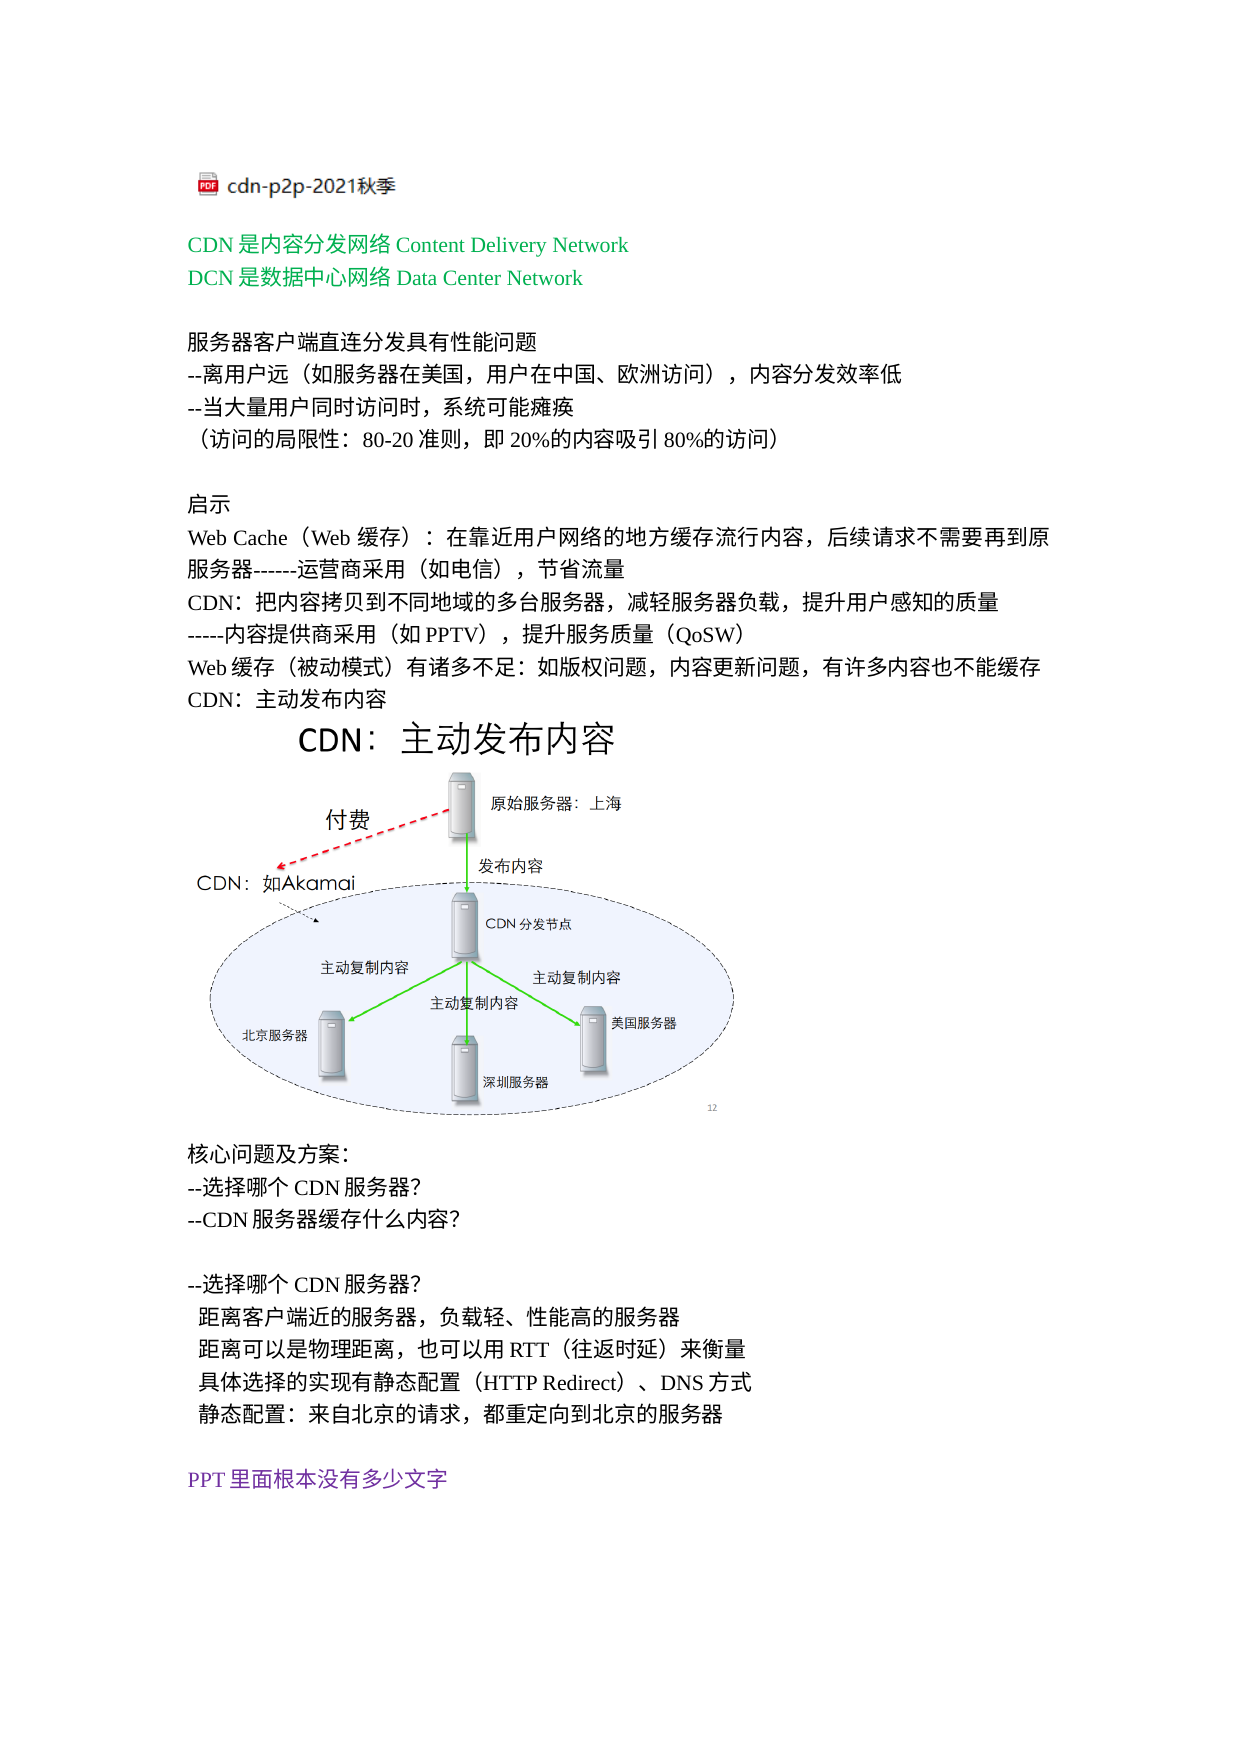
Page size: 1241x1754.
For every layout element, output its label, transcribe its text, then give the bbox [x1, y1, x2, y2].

text 距离可以是物理距离，也可以用RTT（往返时延）来衡量 [187, 1332, 1053, 1364]
text CDN：把内容拷贝到不同地域的多台服务器，减轻服务器负载，提升用户感知的质量 [187, 584, 1053, 617]
text DCN是数据中心网络 Data Center Network [187, 259, 1053, 292]
text -----内容提供商采用（如PPTV），提升服务质量（QoSW） [187, 617, 1053, 649]
text 距离客户端近的服务器，负载轻、性能高的服务器 [187, 1299, 1053, 1332]
text （访问的局限性：80-20准则，即20%的内容吸引80%的访问） [187, 422, 1053, 454]
text --离用户远（如服务器在美国，用户在中国、欧洲访问），内容分发效率低 [187, 357, 1053, 389]
picture [187, 162, 555, 202]
text PPT里面根本没有多少文字 [187, 1462, 1053, 1494]
text --选择哪个CDN服务器？ [187, 1267, 1053, 1299]
text 服务器客户端直连分发具有性能问题 [187, 324, 1053, 357]
text --CDN服务器缓存什么内容？ [187, 1202, 1053, 1234]
text --选择哪个CDN服务器？ [187, 1169, 1053, 1202]
picture [187, 714, 757, 1125]
text 具体选择的实现有静态配置（HTTP Redirect）、DNS方式 [187, 1364, 1053, 1397]
text 静态配置：来自北京的请求，都重定向到北京的服务器 [187, 1397, 1053, 1429]
text --当大量用户同时访问时，系统可能瘫痪 [187, 389, 1053, 422]
text Web Cache（Web 缓存）：在靠近用户网络的地方缓存流行内容，后续请求不需要再到原服务器------运营商采用（如电信），节省流量 [187, 519, 1053, 584]
text Web缓存（被动模式）有诸多不足：如版权问题，内容更新问题，有许多内容也不能缓存 [187, 649, 1053, 682]
text CDN是内容分发网络Content Delivery Network [187, 227, 1053, 259]
text 启示 [187, 487, 1053, 519]
text CDN：主动发布内容 [187, 682, 1053, 714]
text 核心问题及方案： [187, 1137, 1053, 1169]
